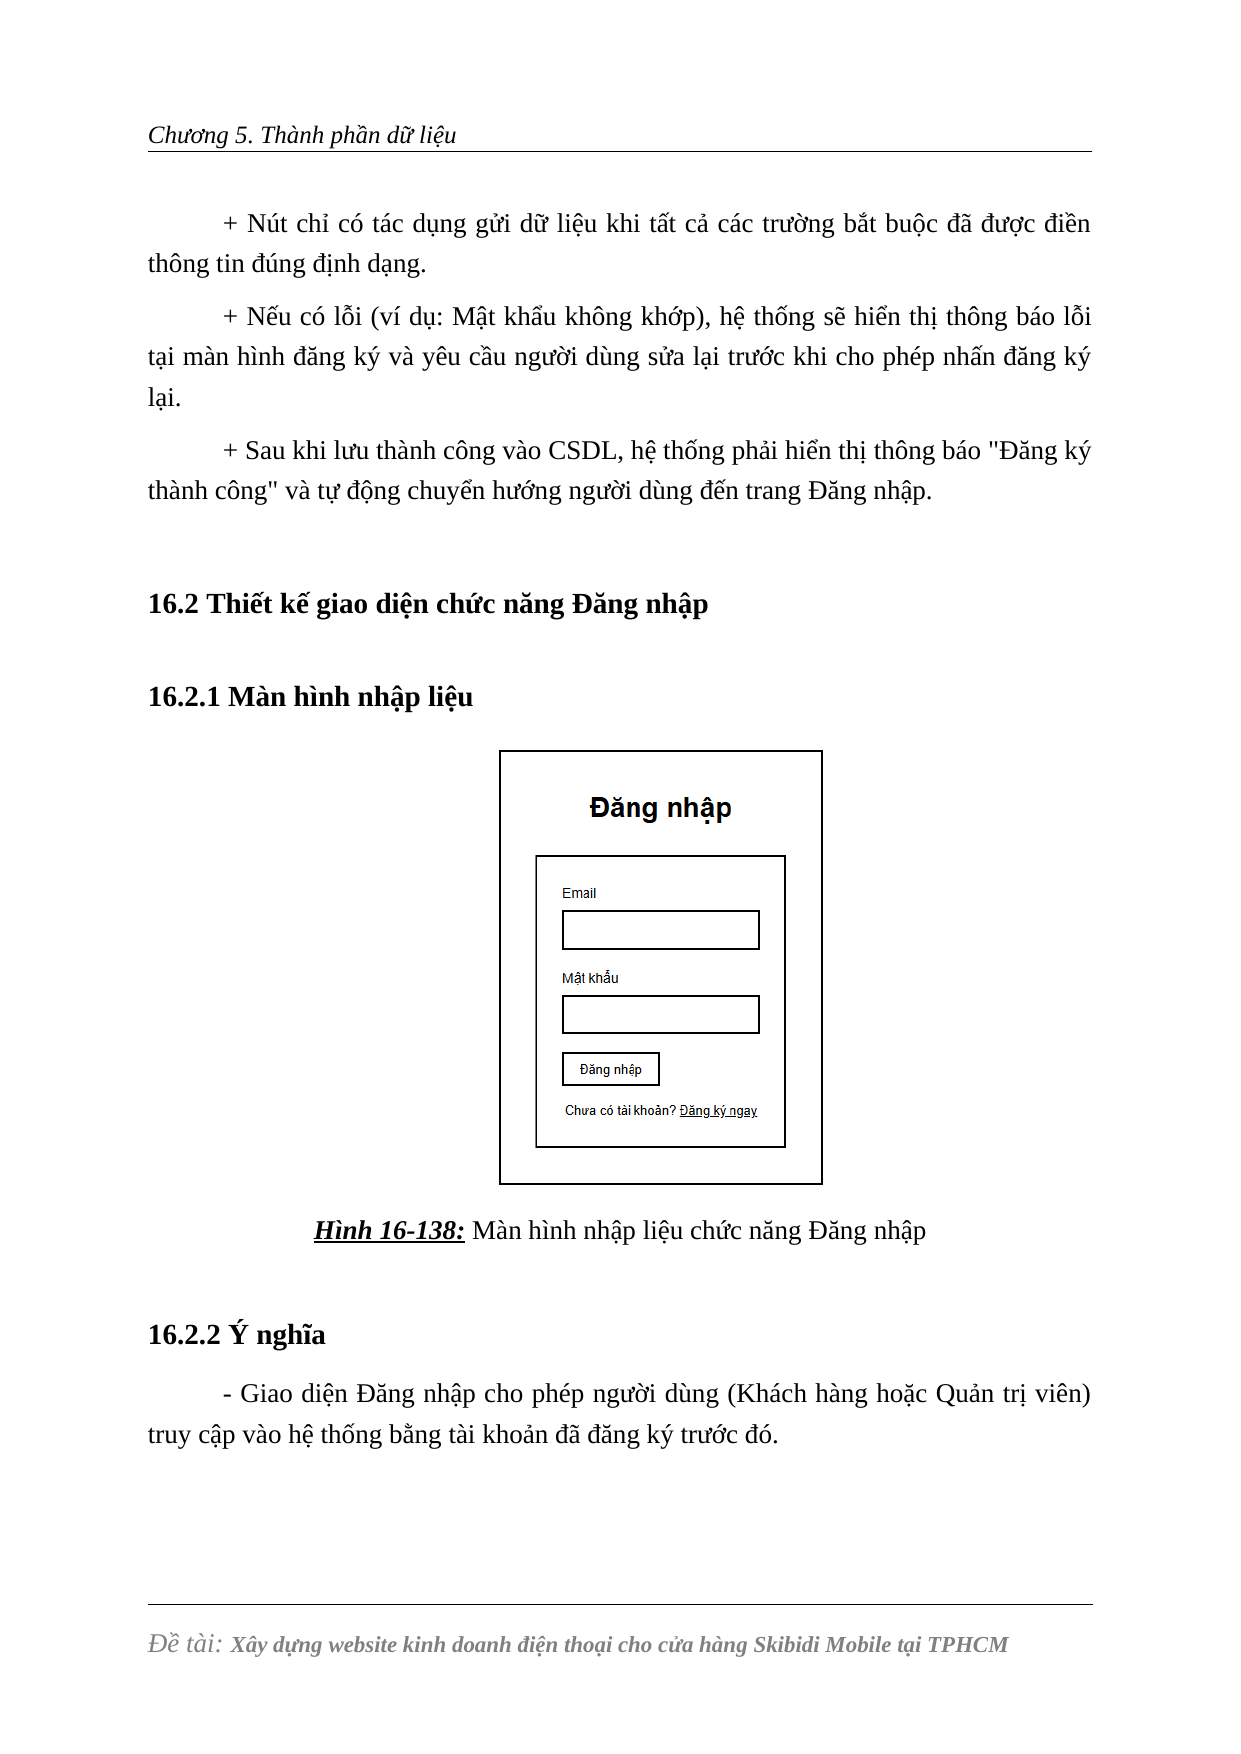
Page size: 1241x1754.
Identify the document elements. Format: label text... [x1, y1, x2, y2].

text - Giao diện Đăng nhập cho phép người dùng (Khách hàng hoặc Quản trị viên) truy cập vào hệ thống bằng tài khoản đã đăng ký trước đó. [148, 1377, 1092, 1449]
text + Sau khi lưu thành công vào CSDL, hệ thống phải hiển thị thông báo "Đăng ký thành công" và tự động chuyển hướng người dùng đến trang Đăng nhập. [148, 434, 1092, 505]
subtitle Ý nghĩa [148, 1311, 1092, 1352]
text + Nếu có lỗi (ví dụ: Mật khẩu không khớp), hệ thống sẽ hiển thị thông báo lỗi tại màn hình đăng ký và yêu cầu người dùng sửa lại trước khi cho phép nhấn đăng ký lại. [148, 300, 1092, 412]
text + Nút chỉ có tác dụng gửi dữ liệu khi tất cả các trường bắt buộc đã được điền thông tin đúng định dạng. [148, 207, 1092, 278]
picture [487, 739, 828, 1193]
subtitle Thiết kế giao diện chức năng Đăng nhập [148, 577, 1092, 623]
subtitle Màn hình nhập liệu [148, 673, 1092, 715]
